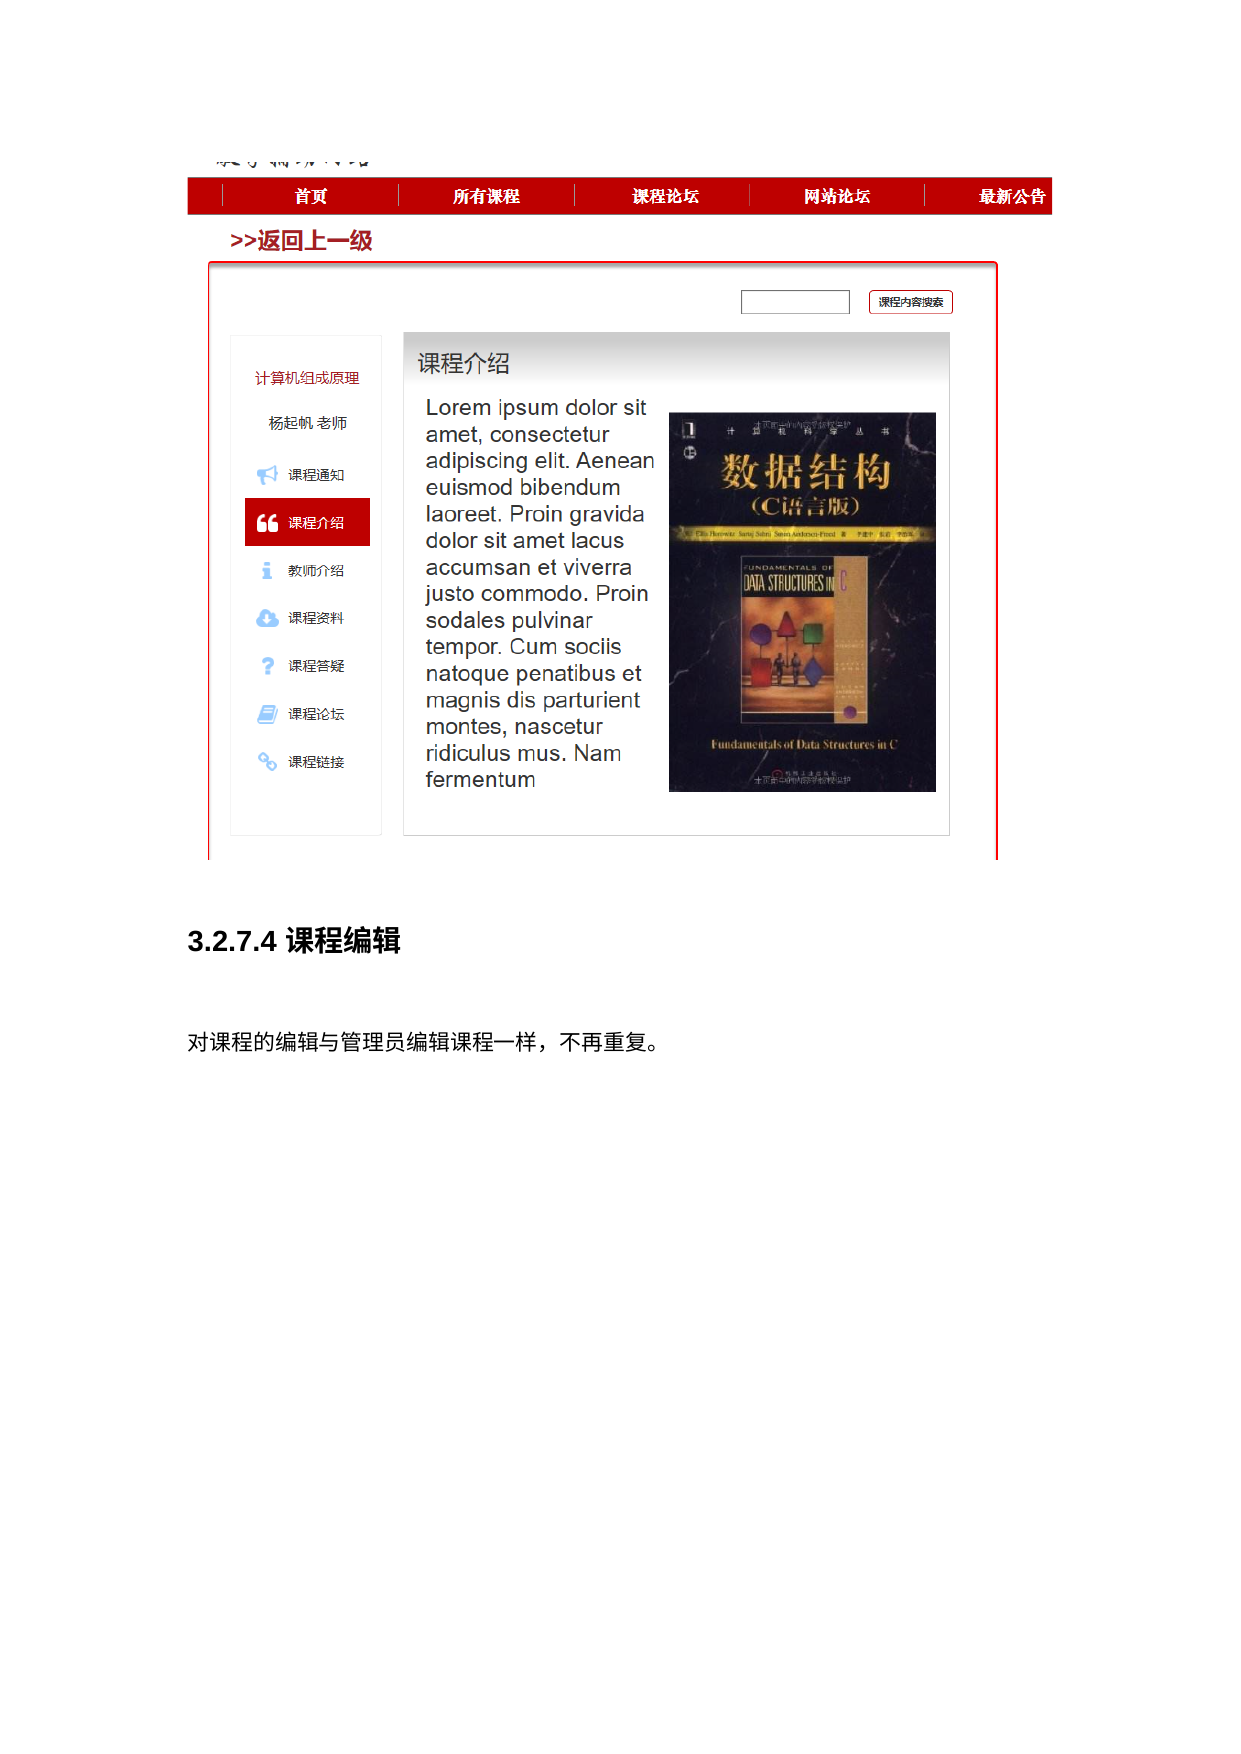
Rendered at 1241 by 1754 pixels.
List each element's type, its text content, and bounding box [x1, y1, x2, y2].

subtitle 3.2.7.4 课程编辑 [187, 906, 1053, 971]
text 对课程的编辑与管理员编辑课程一样，不再重复。 [187, 1024, 1053, 1057]
picture [187, 162, 1053, 860]
